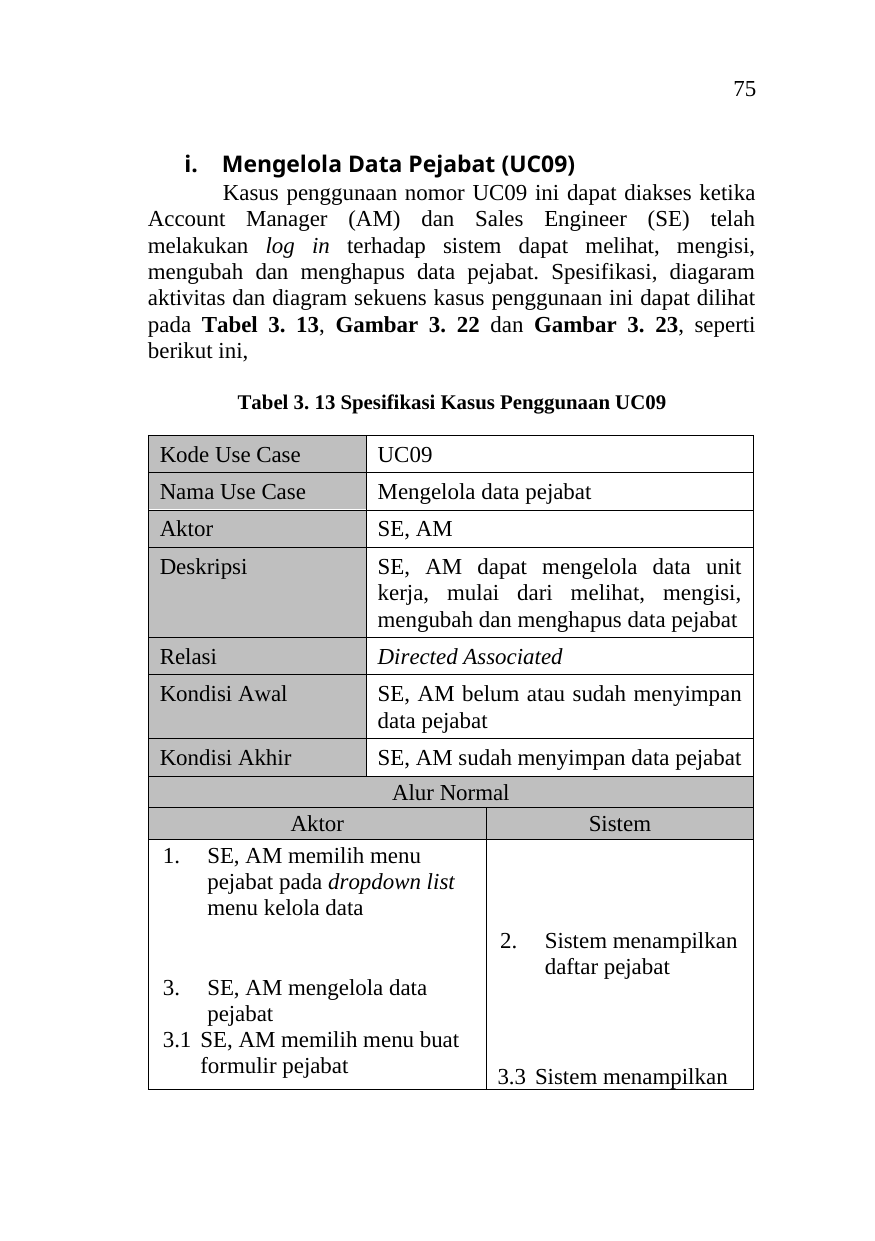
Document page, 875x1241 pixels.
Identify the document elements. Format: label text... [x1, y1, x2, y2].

text Tabel 3. 13 Spesifikasi Kasus Penggunaan UC09 [148, 390, 756, 414]
table_cell Kondisi Awal [149, 675, 366, 738]
table_cell Directed Associated [367, 638, 753, 674]
table_cell SE, AM [367, 511, 753, 547]
table_cell Nama Use Case [149, 473, 366, 509]
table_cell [149, 840, 486, 1089]
table_header UC09 [367, 436, 753, 472]
table_cell SE, AM sudah menyimpan data pejabat [367, 739, 753, 776]
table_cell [487, 840, 753, 1089]
table_cell Aktor [149, 808, 486, 839]
table_cell Relasi [149, 638, 366, 674]
table_cell Kondisi Akhir [149, 739, 366, 776]
table_cell Deskripsi [149, 548, 366, 637]
table_cell Alur Normal [149, 777, 753, 807]
text Mengelola Data Pejabat (UC09) [184, 148, 756, 179]
table_cell Mengelola data pejabat [367, 473, 753, 509]
table_cell Aktor [149, 511, 366, 547]
table_header Kode Use Case [149, 436, 366, 472]
table_cell SE, AM dapat mengelola data unit kerja, mulai dari melihat, mengisi, mengubah dan menghapus data pejabat [367, 548, 753, 637]
text Kasus penggunaan nomor UC09 ini dapat diakses ketika Account Manager (AM) dan Sales Engineer (SE) telah melakukan log in terhadap sistem dapat melihat, mengisi, mengubah dan menghapus data pejabat. Spesifikasi, diagaram aktivitas dan diagram sekuens kasus penggunaan ini dapat dilihat pada Tabel 3. 13, Gambar 3. 22 dan Gambar 3. 23, seperti berikut ini, [148, 179, 756, 363]
table_cell SE, AM belum atau sudah menyimpan data pejabat [367, 675, 753, 738]
table_cell Sistem [487, 808, 753, 839]
